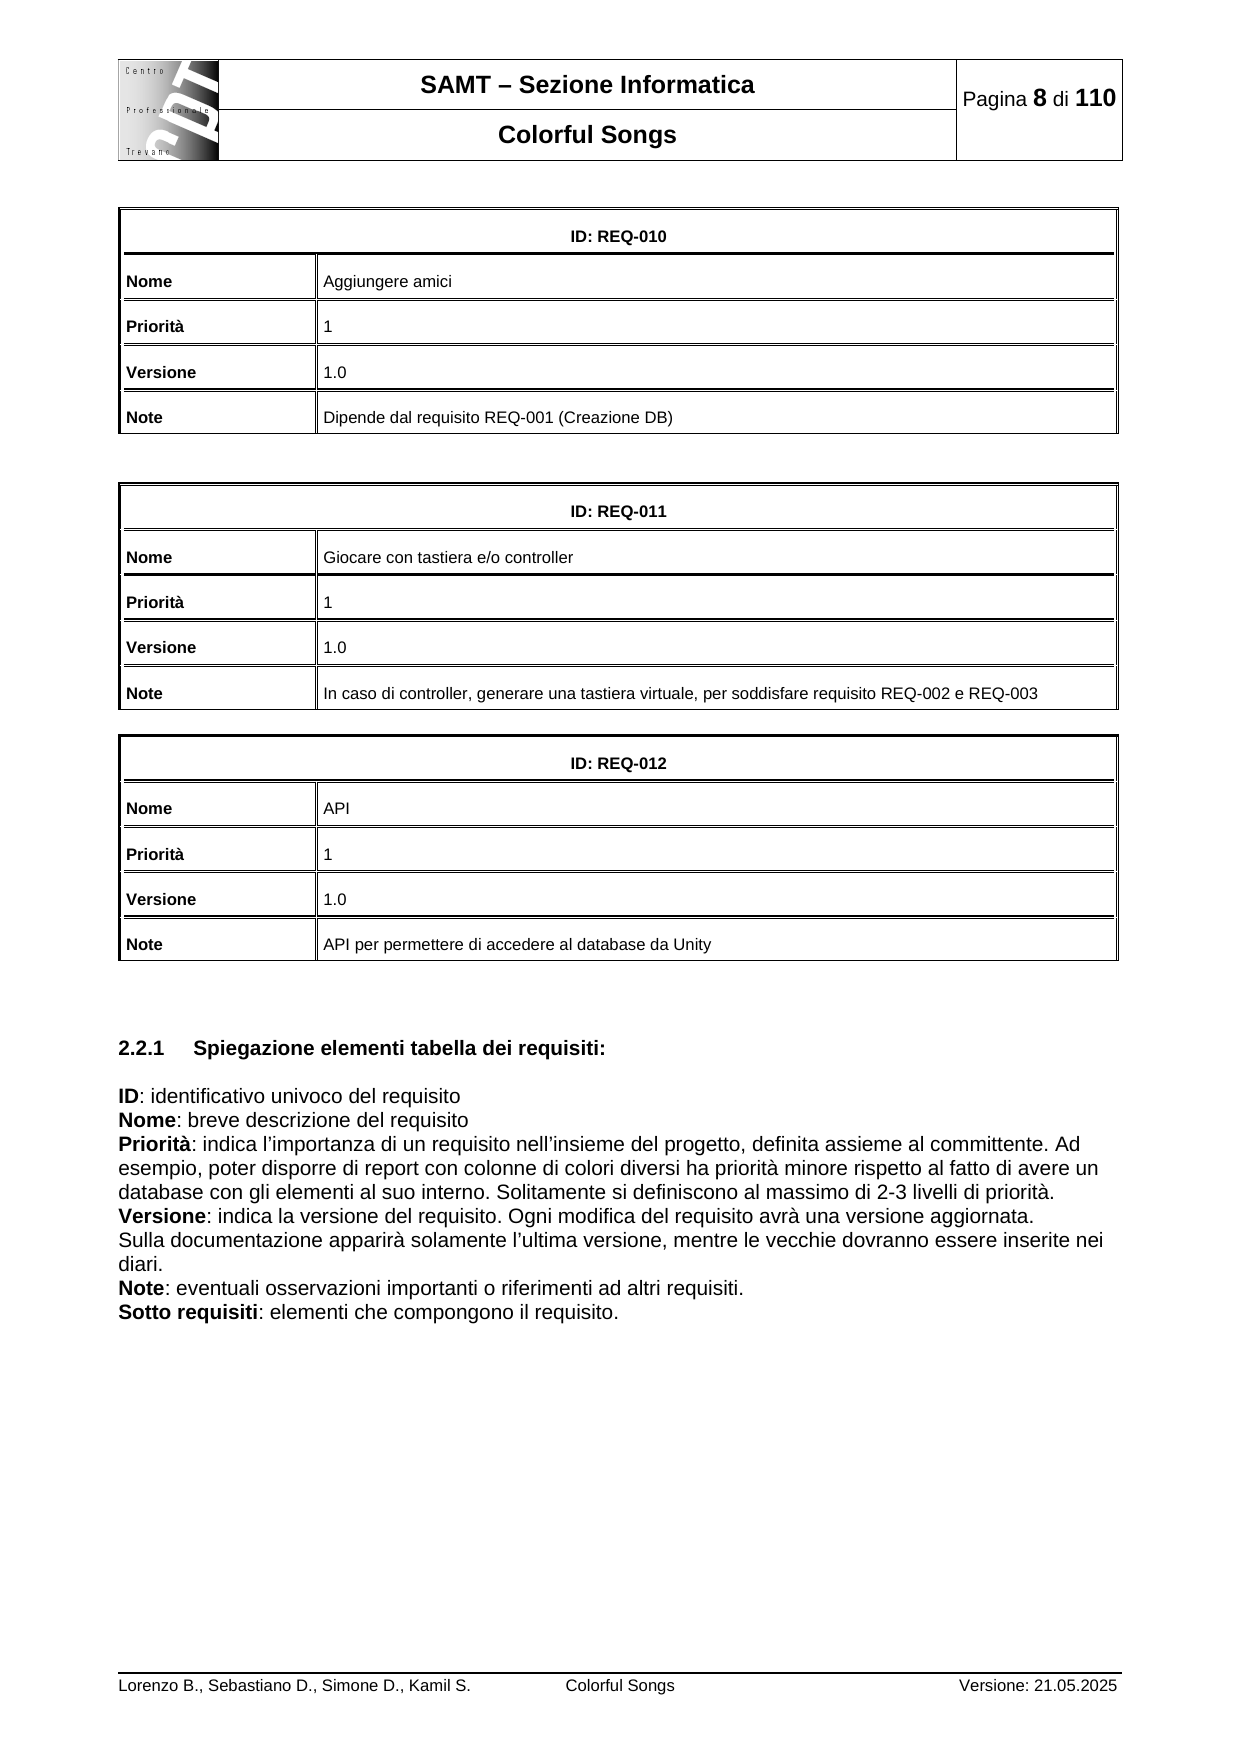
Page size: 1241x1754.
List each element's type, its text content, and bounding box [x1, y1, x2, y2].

table_cell 1 [318, 573, 1117, 618]
text ID: identificativo univoco del requisito [118, 1084, 1122, 1108]
picture [118, 60, 219, 160]
table_cell Priorità [120, 573, 315, 618]
table_cell Note [121, 664, 315, 709]
table_cell Versione [120, 343, 317, 388]
text Sulla documentazione apparirà solamente l’ultima versione, mentre le vecchie dovranno essere inserite nei diari. [118, 1228, 1122, 1276]
table_cell Note [121, 388, 315, 433]
table_cell API [318, 779, 1116, 824]
table_cell Versione [121, 618, 315, 663]
table_cell 1.0 [317, 343, 1117, 388]
table_header ID: REQ-011 [121, 486, 1116, 528]
table_cell In caso di controller, generare una tastiera virtuale, per soddisfare requisito REQ-002 e REQ-003 [318, 664, 1116, 709]
table_cell Nome [121, 252, 315, 297]
table_cell API per permettere di accedere al database da Unity [318, 915, 1116, 960]
table_cell Giocare con tastiera e/o controller [317, 528, 1117, 573]
table_header ID: REQ-012 [121, 737, 1116, 779]
table_cell Note [121, 915, 315, 960]
subtitle Spiegazione elementi tabella dei requisiti: [118, 1035, 1122, 1059]
table_cell Nome [120, 528, 317, 573]
table_cell Priorità [121, 825, 315, 870]
text Note: eventuali osservazioni importanti o riferimenti ad altri requisiti. [118, 1276, 1122, 1300]
table_cell 1.0 [318, 618, 1116, 663]
table_header ID: REQ-010 [121, 210, 1116, 252]
text Nome: breve descrizione del requisito [118, 1108, 1122, 1132]
table_cell 1 [318, 298, 1116, 343]
text Priorità: indica l’importanza di un requisito nell’insieme del progetto, definita assieme al committente. Ad esempio, poter disporre di report con colonne di colori diversi ha priorità minore rispetto al fatto di avere un database con gli elementi al suo interno. Solitamente si definiscono al massimo di 2-3 livelli di priorità. [118, 1132, 1122, 1204]
table_cell Versione [120, 870, 317, 915]
text Versione: indica la versione del requisito. Ogni modifica del requisito avrà una versione aggiornata. [118, 1204, 1122, 1228]
table_cell Dipende dal requisito REQ-001 (Creazione DB) [318, 388, 1116, 433]
table_cell 1 [318, 825, 1116, 870]
table_cell Nome [121, 779, 315, 824]
table_cell 1.0 [317, 870, 1117, 915]
text Sotto requisiti: elementi che compongono il requisito. [118, 1300, 1122, 1324]
table_cell Priorità [121, 298, 315, 343]
table_cell Aggiungere amici [318, 252, 1116, 297]
